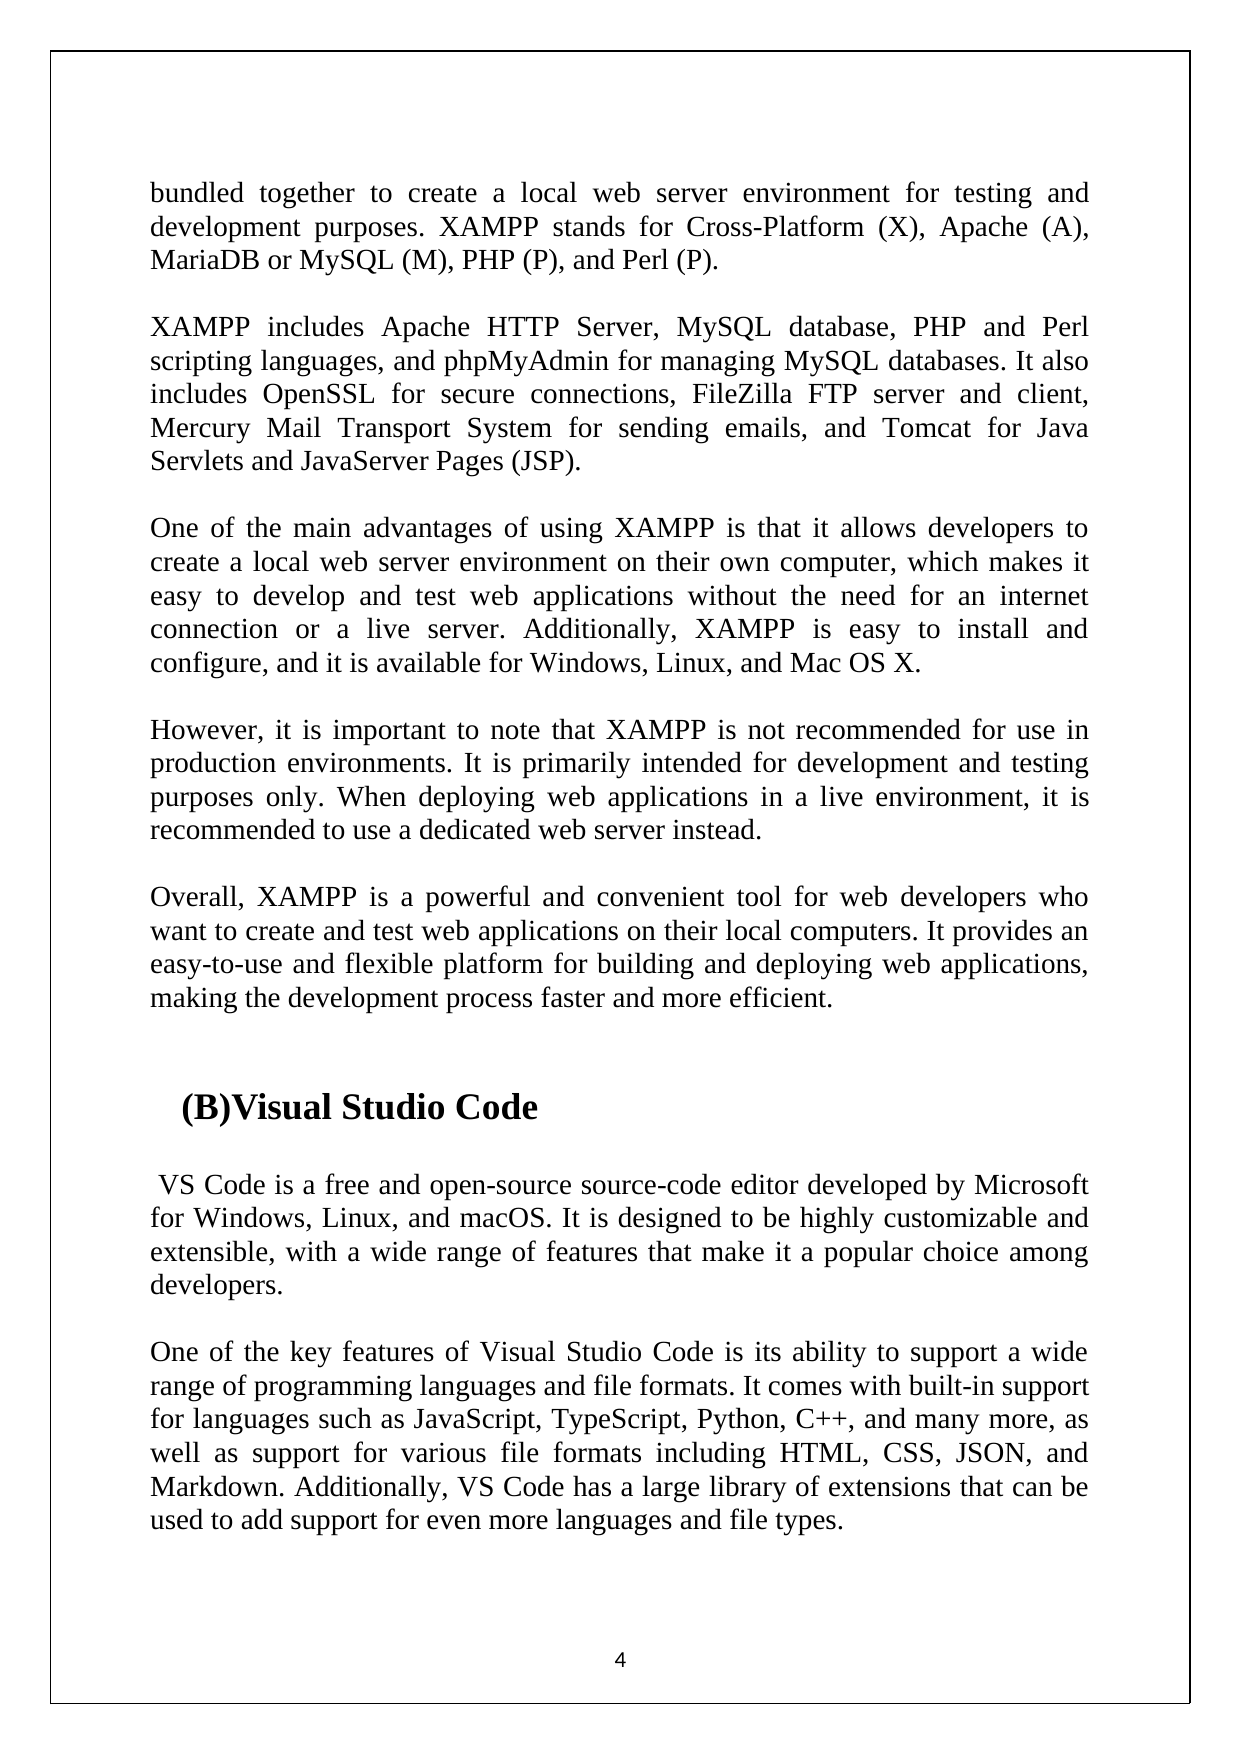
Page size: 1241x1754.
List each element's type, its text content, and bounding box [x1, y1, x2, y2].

text However, it is important to note that XAMPP is not recommended for use in production environments. It is primarily intended for development and testing purposes only. When deploying web applications in a live environment, it is recommended to use a dedicated web server instead. [150, 712, 1090, 846]
text VS Code is a free and open-source source-code editor developed by Microsoft for Windows, Linux, and macOS. It is designed to be highly customizable and extensible, with a wide range of features that make it a popular choice among developers. [150, 1167, 1090, 1301]
subtitle (B)Visual Studio Code [150, 1084, 942, 1127]
text One of the key features of Visual Studio Code is its ability to support a wide range of programming languages and file formats. It comes with built-in support for languages such as JavaScript, TypeScript, Python, C++, and many more, as well as support for various file formats including HTML, CSS, JSON, and Markdown. Additionally, VS Code has a large library of extensions that can be used to add support for even more languages and file types. [150, 1334, 1090, 1536]
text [150, 175, 1090, 276]
text Overall, XAMPP is a powerful and convenient tool for web developers who want to create and test web applications on their local computers. It provides an easy-to-use and flexible platform for building and deploying web applications, making the development process faster and more efficient. [150, 879, 1090, 1014]
text XAMPP includes Apache HTTP Server, MySQL database, PHP and Perl scripting languages, and phpMyAdmin for managing MySQL databases. It also includes OpenSSL for secure connections, FileZilla FTP server and client, Mercury Mail Transport System for sending emails, and Tomcat for Java Servlets and JavaServer Pages (JSP). [150, 309, 1090, 477]
text One of the main advantages of using XAMPP is that it allows developers to create a local web server environment on their own computer, which makes it easy to develop and test web applications without the need for an internet connection or a live server. Additionally, XAMPP is easy to install and configure, and it is available for Windows, Linux, and Mac OS X. [150, 511, 1090, 678]
